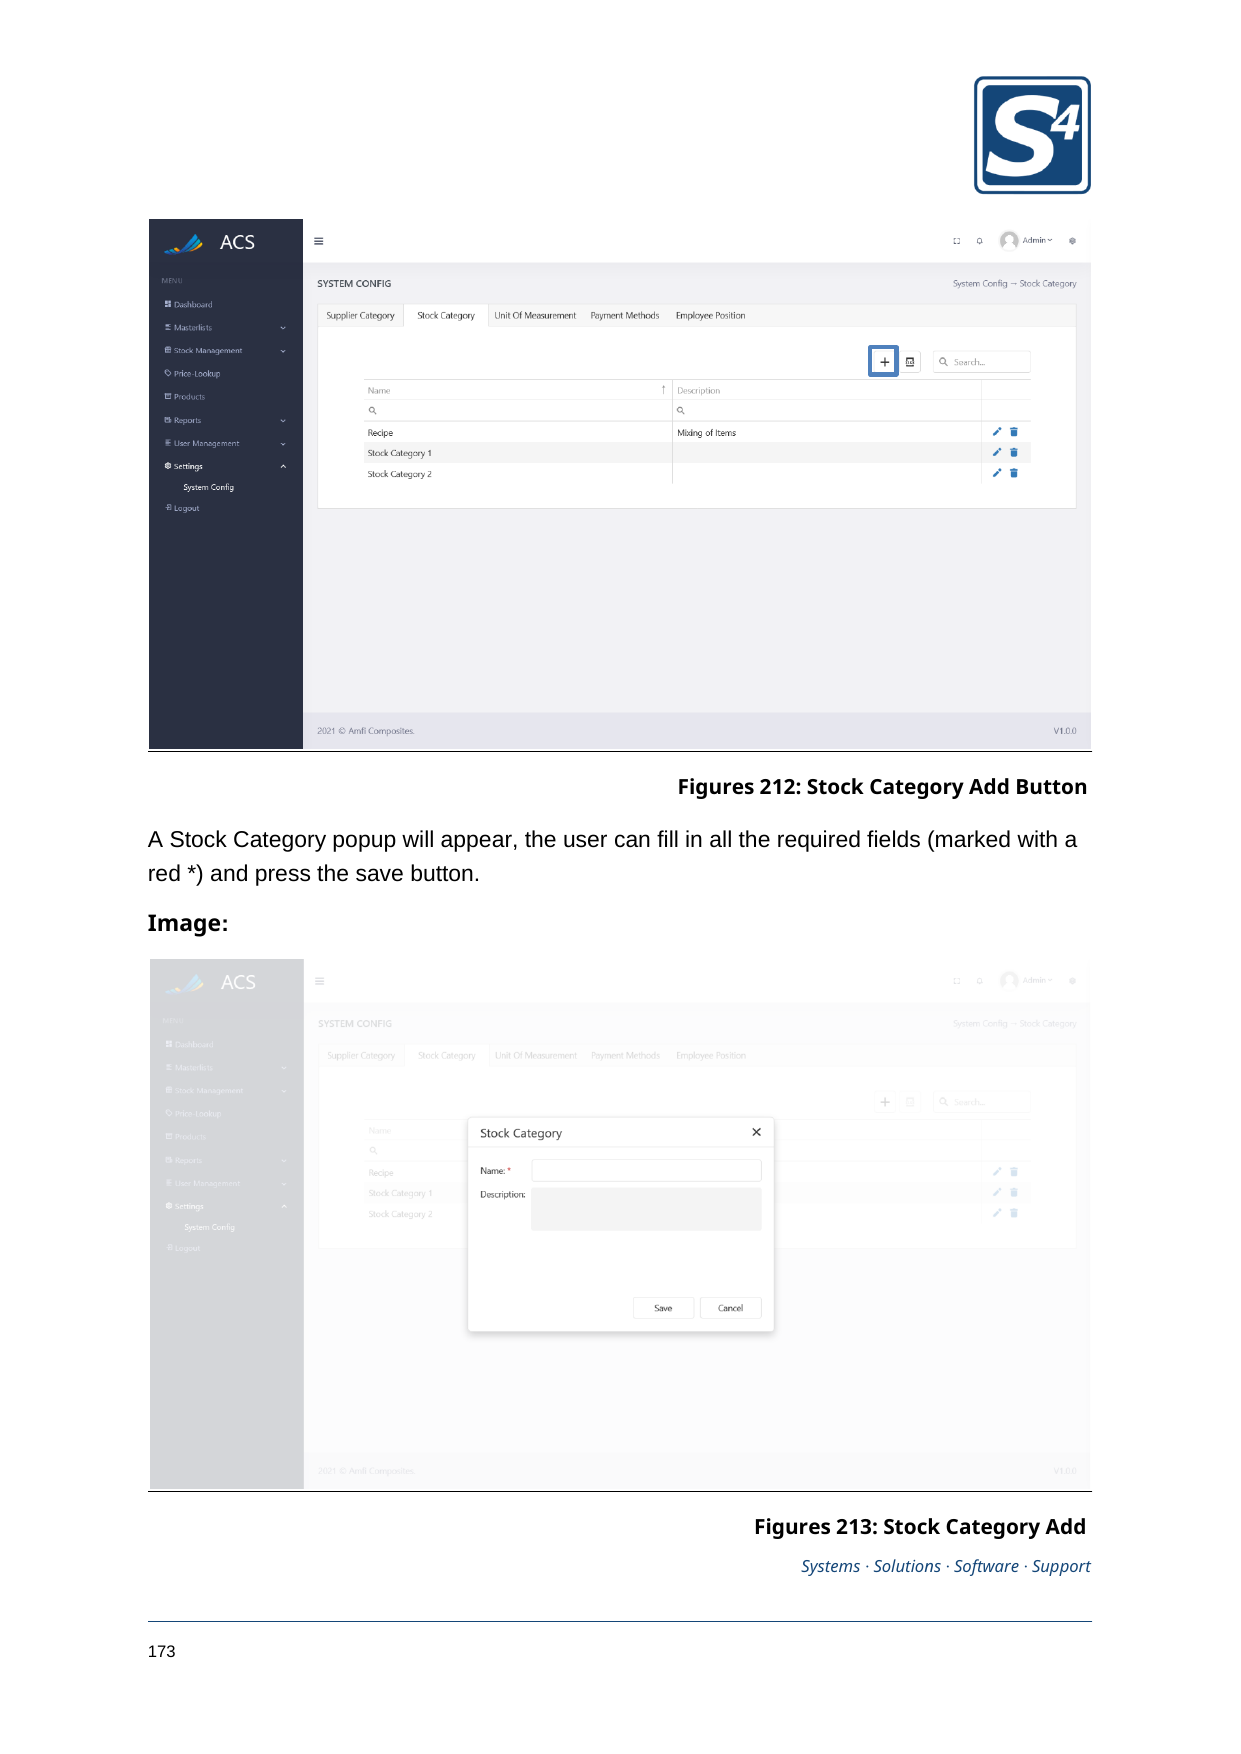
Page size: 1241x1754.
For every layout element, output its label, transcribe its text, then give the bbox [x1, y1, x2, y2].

text Image: [148, 906, 1092, 938]
picture [149, 219, 1091, 749]
text Figures 212: Stock Category Add Button [673, 772, 1092, 801]
text A Stock Category popup will appear, the user can fill in all the required fields (marked with a red *) and press the save button. [148, 826, 1092, 886]
picture [150, 959, 1091, 1489]
text Figures 213: Stock Category Add [738, 1512, 1092, 1540]
picture [972, 75, 1093, 196]
